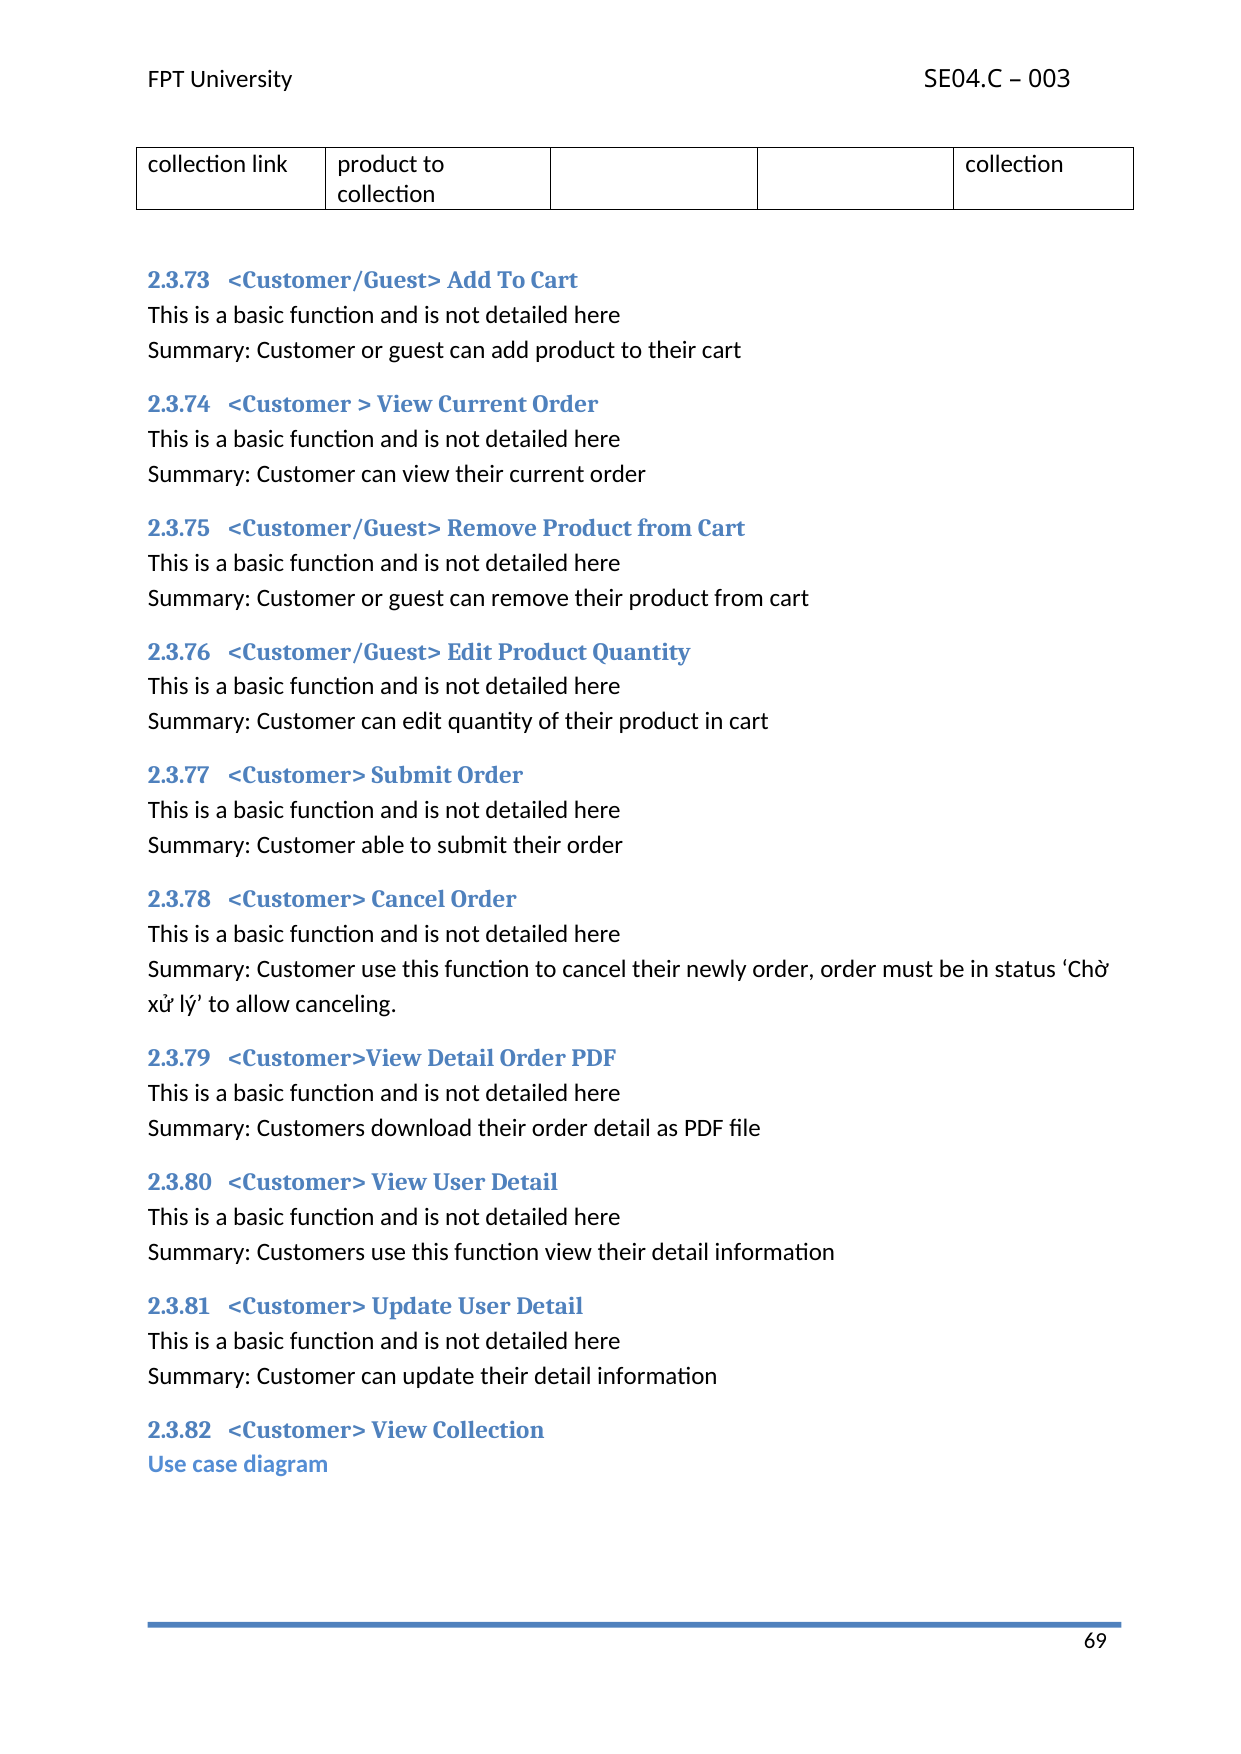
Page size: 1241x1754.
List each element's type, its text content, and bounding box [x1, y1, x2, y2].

subtitle <Customer> View Collection [148, 1416, 1122, 1444]
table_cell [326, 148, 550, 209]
subtitle <Customer> Cancel Order [148, 885, 1122, 914]
text Summary: Customer can view their current order [148, 458, 1122, 488]
text Summary: Customer or guest can remove their product from cart [148, 582, 1122, 612]
text This is a basic function and is not detailed here [148, 1325, 1122, 1355]
subtitle <Customer/Guest> Remove Product from Cart [148, 514, 1122, 542]
subtitle <Customer/Guest> Edit Product Quantity [148, 637, 1122, 666]
subtitle <Customer> View User Detail [148, 1168, 1122, 1197]
text Summary: Customer can edit quantity of their product in cart [148, 706, 1122, 736]
text This is a basic function and is not detailed here [148, 918, 1122, 949]
text This is a basic function and is not detailed here [148, 299, 1122, 329]
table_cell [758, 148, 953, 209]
subtitle <Customer/Guest> Add To Cart [148, 266, 1122, 295]
subtitle <Customer> Submit Order [148, 761, 1122, 790]
text Summary: Customer or guest can add product to their cart [148, 334, 1122, 364]
text This is a basic function and is not detailed here [148, 1077, 1122, 1108]
subtitle <Customer>View Detail Order PDF [148, 1044, 1122, 1073]
text Summary: Customer able to submit their order [148, 829, 1122, 860]
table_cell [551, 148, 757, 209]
text This is a basic function and is not detailed here [148, 794, 1122, 825]
text This is a basic function and is not detailed here [148, 547, 1122, 577]
text Summary: Customer can update their detail information [148, 1360, 1122, 1390]
text Summary: Customer use this function to cancel their newly order, order must be in status ‘Chờ xử lý’ to allow canceling. [148, 953, 1122, 1019]
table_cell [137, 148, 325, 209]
text Summary: Customers use this function view their detail information [148, 1236, 1122, 1266]
subtitle <Customer> Update User Detail [148, 1292, 1122, 1321]
text Use case diagram [148, 1449, 1122, 1479]
text Summary: Customers download their order detail as PDF file [148, 1112, 1122, 1143]
text This is a basic function and is not detailed here [148, 423, 1122, 453]
text This is a basic function and is not detailed here [148, 671, 1122, 701]
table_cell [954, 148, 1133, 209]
text This is a basic function and is not detailed here [148, 1201, 1122, 1231]
subtitle <Customer > View Current Order [148, 390, 1122, 418]
